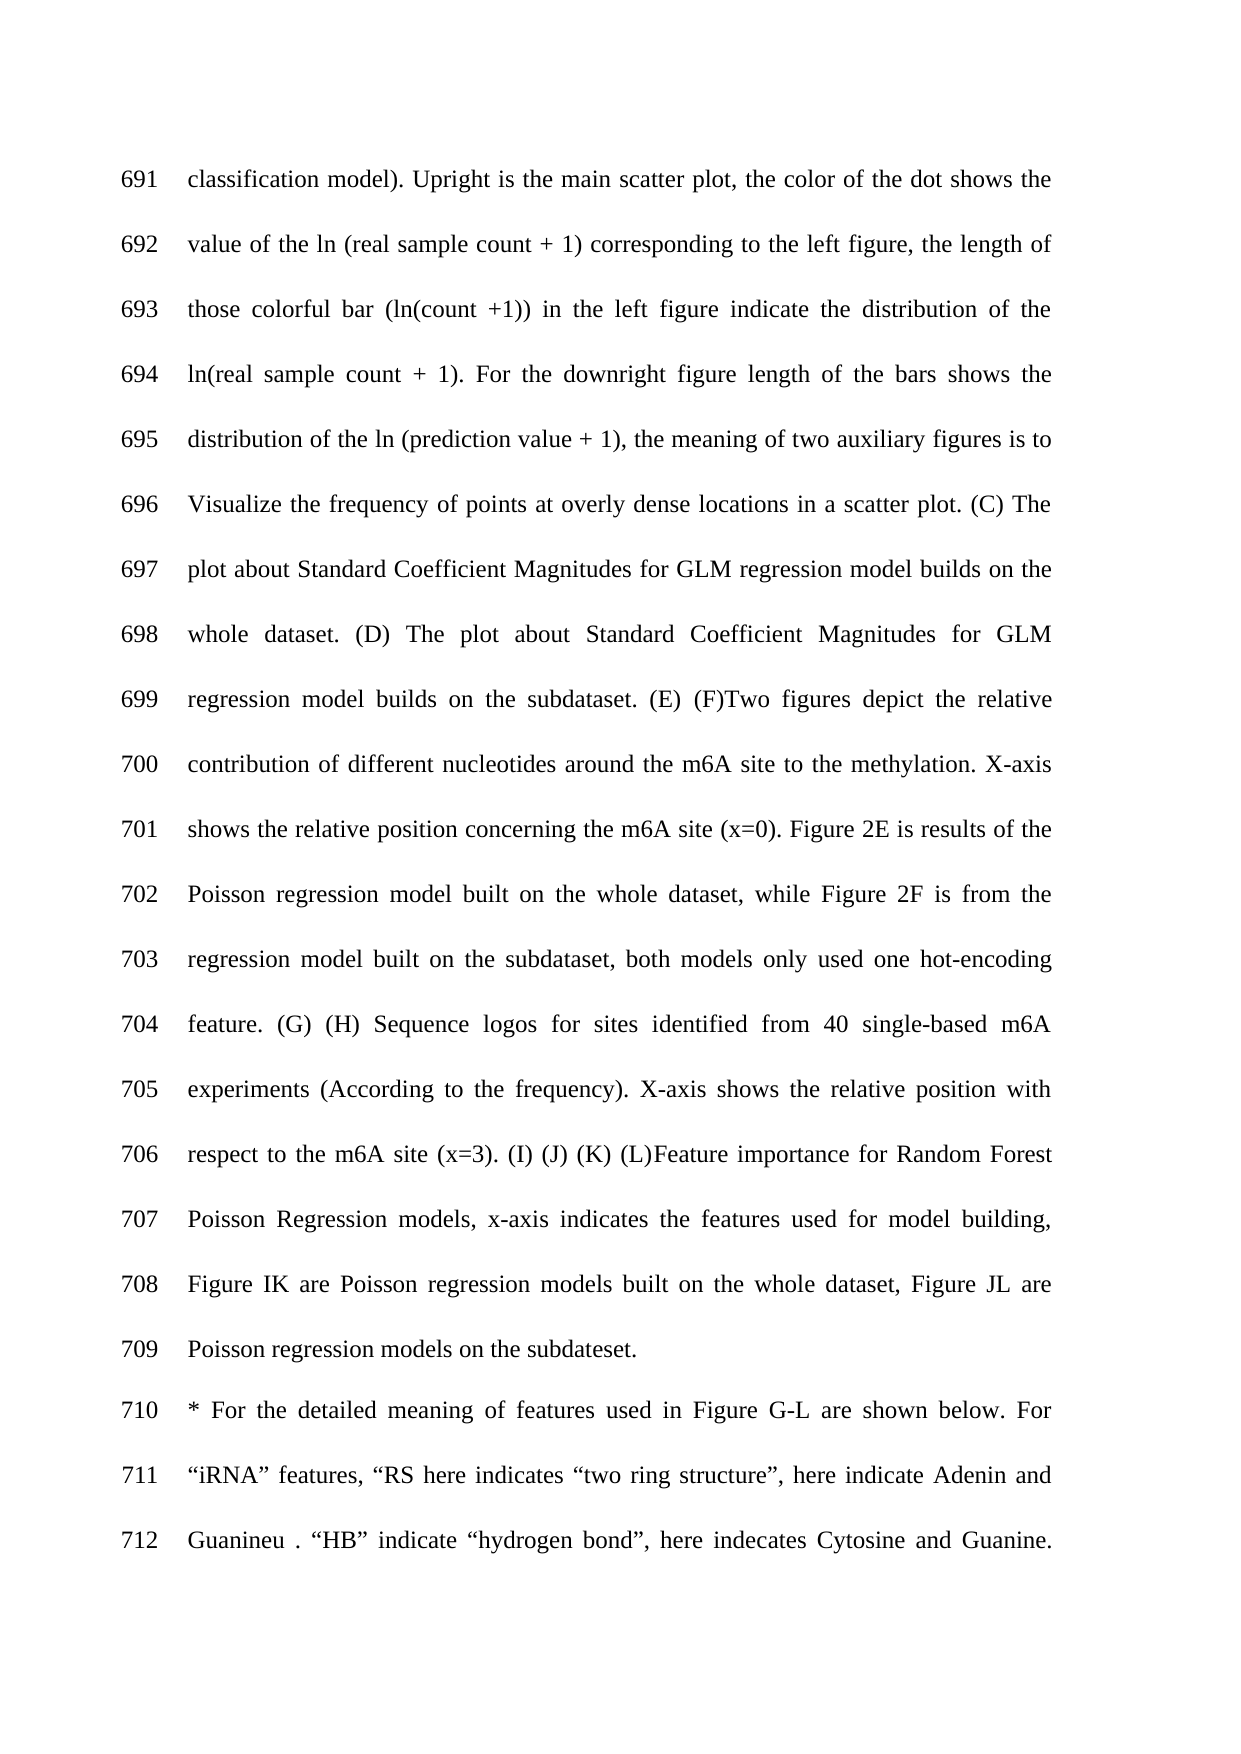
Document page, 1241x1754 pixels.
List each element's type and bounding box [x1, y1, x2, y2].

text [187, 1393, 1053, 1556]
text [187, 162, 1053, 1364]
